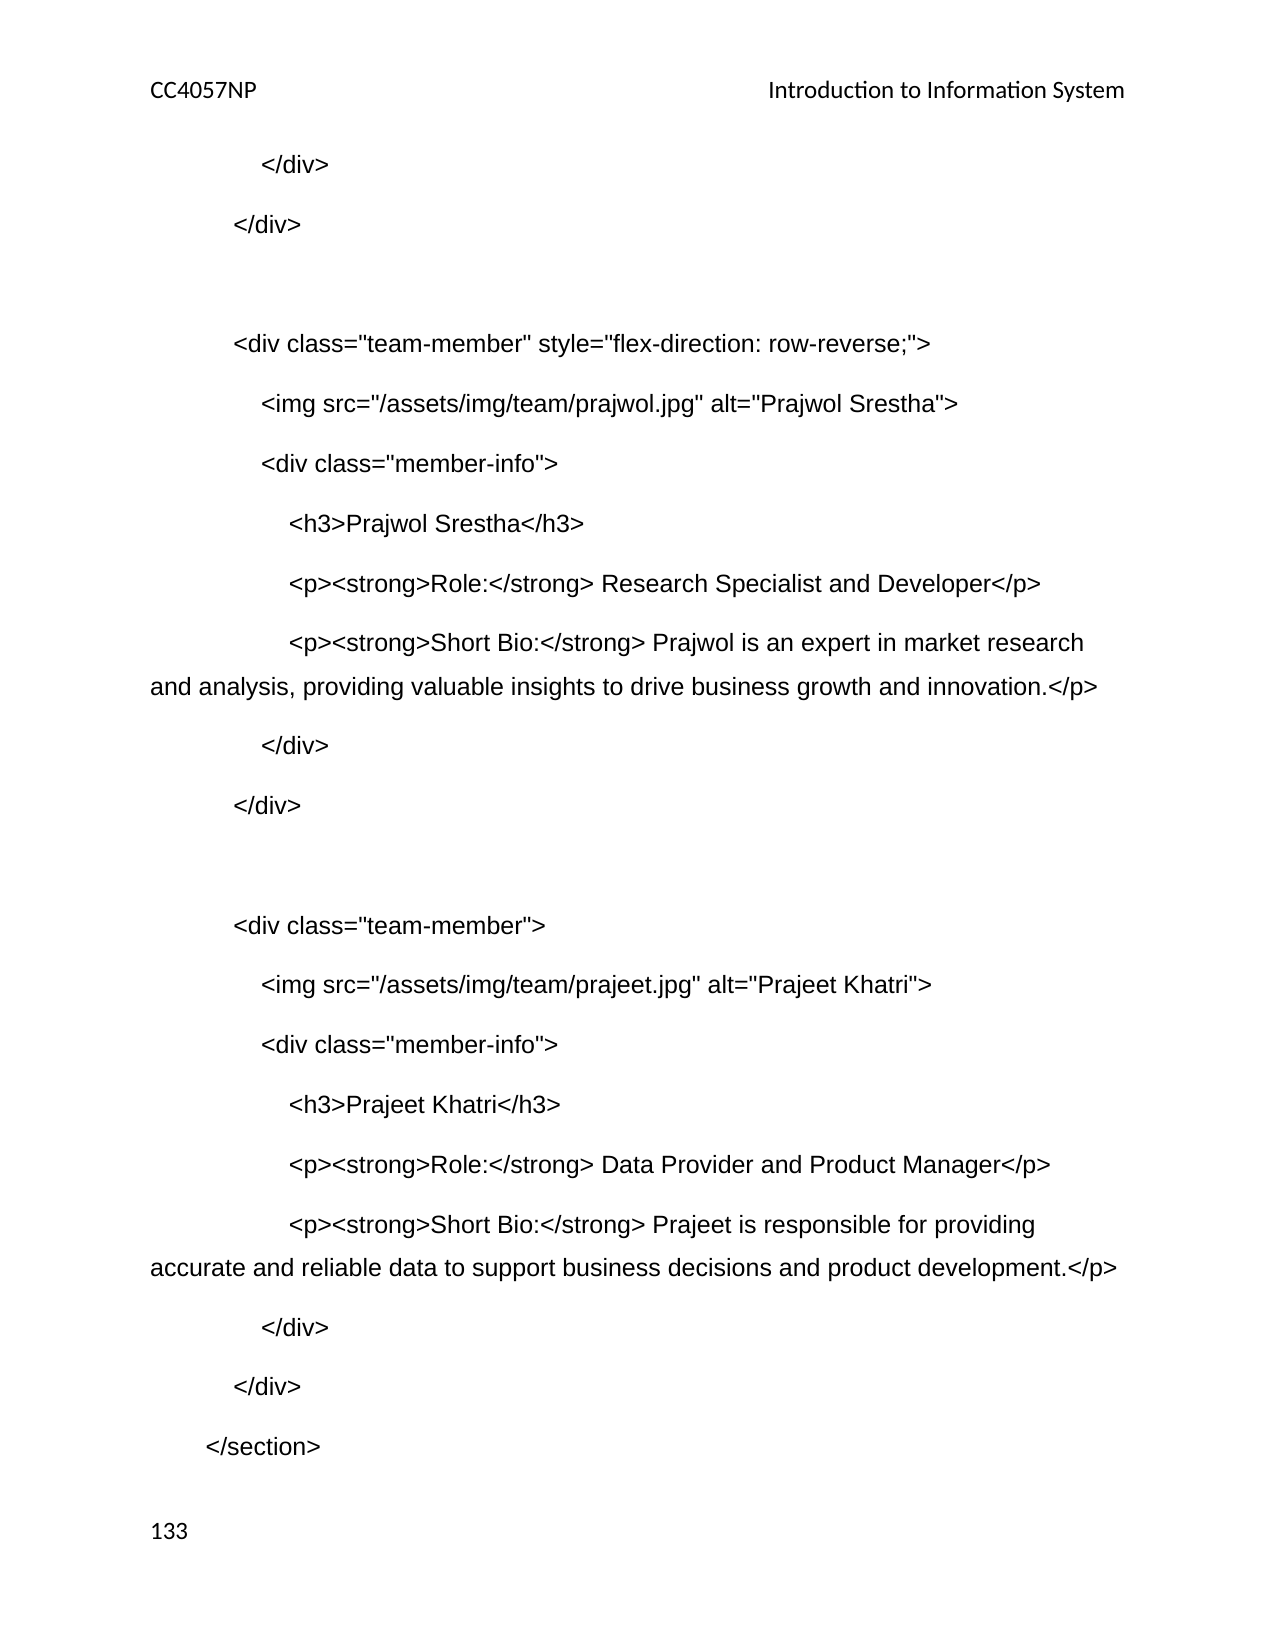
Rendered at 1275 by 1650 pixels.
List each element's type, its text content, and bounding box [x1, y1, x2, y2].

text <p><strong>Role:</strong> Research Specialist and Developer</p> [150, 568, 1125, 597]
text <img src="/assets/img/team/prajeet.jpg" alt="Prajeet Khatri"> [150, 970, 1125, 999]
text </div> [150, 210, 1125, 238]
text </div> [150, 791, 1125, 820]
text <div class="member-info"> [150, 449, 1125, 478]
text <h3>Prajeet Khatri</h3> [150, 1090, 1125, 1119]
text </section> [150, 1432, 1125, 1461]
text <div class="member-info"> [150, 1030, 1125, 1059]
text <h3>Prajwol Srestha</h3> [150, 509, 1125, 537]
text </div> [150, 1312, 1125, 1341]
text <div class="team-member" style="flex-direction: row-reverse;"> [150, 329, 1125, 358]
text <div class="team-member"> [150, 911, 1125, 939]
text <img src="/assets/img/team/prajwol.jpg" alt="Prajwol Srestha"> [150, 389, 1125, 418]
text <p><strong>Short Bio:</strong> Prajeet is responsible for providing accurate and reliable data to support business decisions and product development.</p> [150, 1209, 1125, 1281]
text <p><strong>Short Bio:</strong> Prajwol is an expert in market research and analysis, providing valuable insights to drive business growth and innovation.</p> [150, 628, 1125, 700]
text </div> [150, 731, 1125, 760]
text </div> [150, 1372, 1125, 1401]
text </div> [150, 150, 1125, 179]
text <p><strong>Role:</strong> Data Provider and Product Manager</p> [150, 1150, 1125, 1178]
